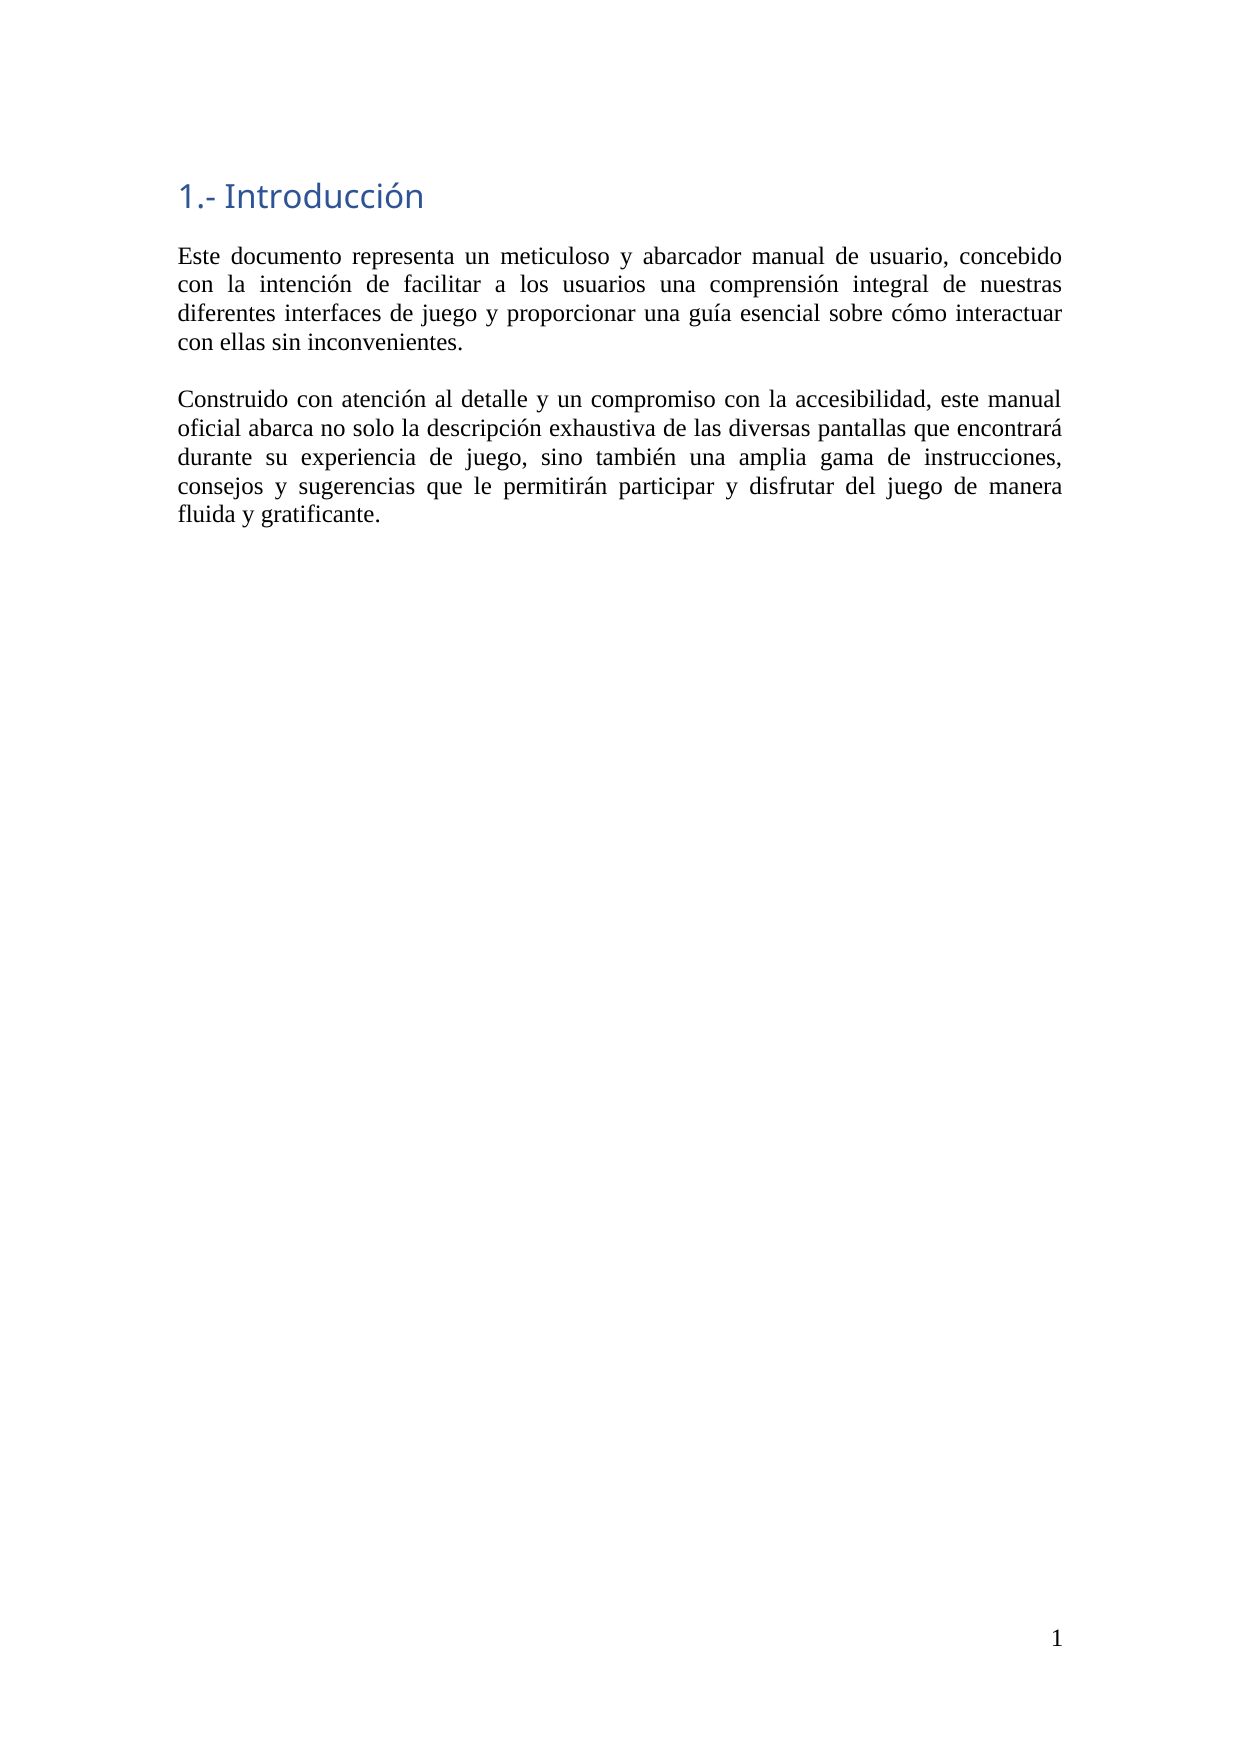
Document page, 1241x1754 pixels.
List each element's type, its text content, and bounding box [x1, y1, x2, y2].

text Este documento representa un meticuloso y abarcador manual de usuario, concebido con la intención de facilitar a los usuarios una comprensión integral de nuestras diferentes interfaces de juego y proporcionar una guía esencial sobre cómo interactuar con ellas sin inconvenientes. [177, 241, 1063, 356]
subtitle 1.- Introducción [177, 173, 1063, 218]
text Construido con atención al detalle y un compromiso con la accesibilidad, este manual oficial abarca no solo la descripción exhaustiva de las diversas pantallas que encontrará durante su experiencia de juego, sino también una amplia gama de instrucciones, consejos y sugerencias que le permitirán participar y disfrutar del juego de manera fluida y gratificante. [177, 384, 1063, 528]
